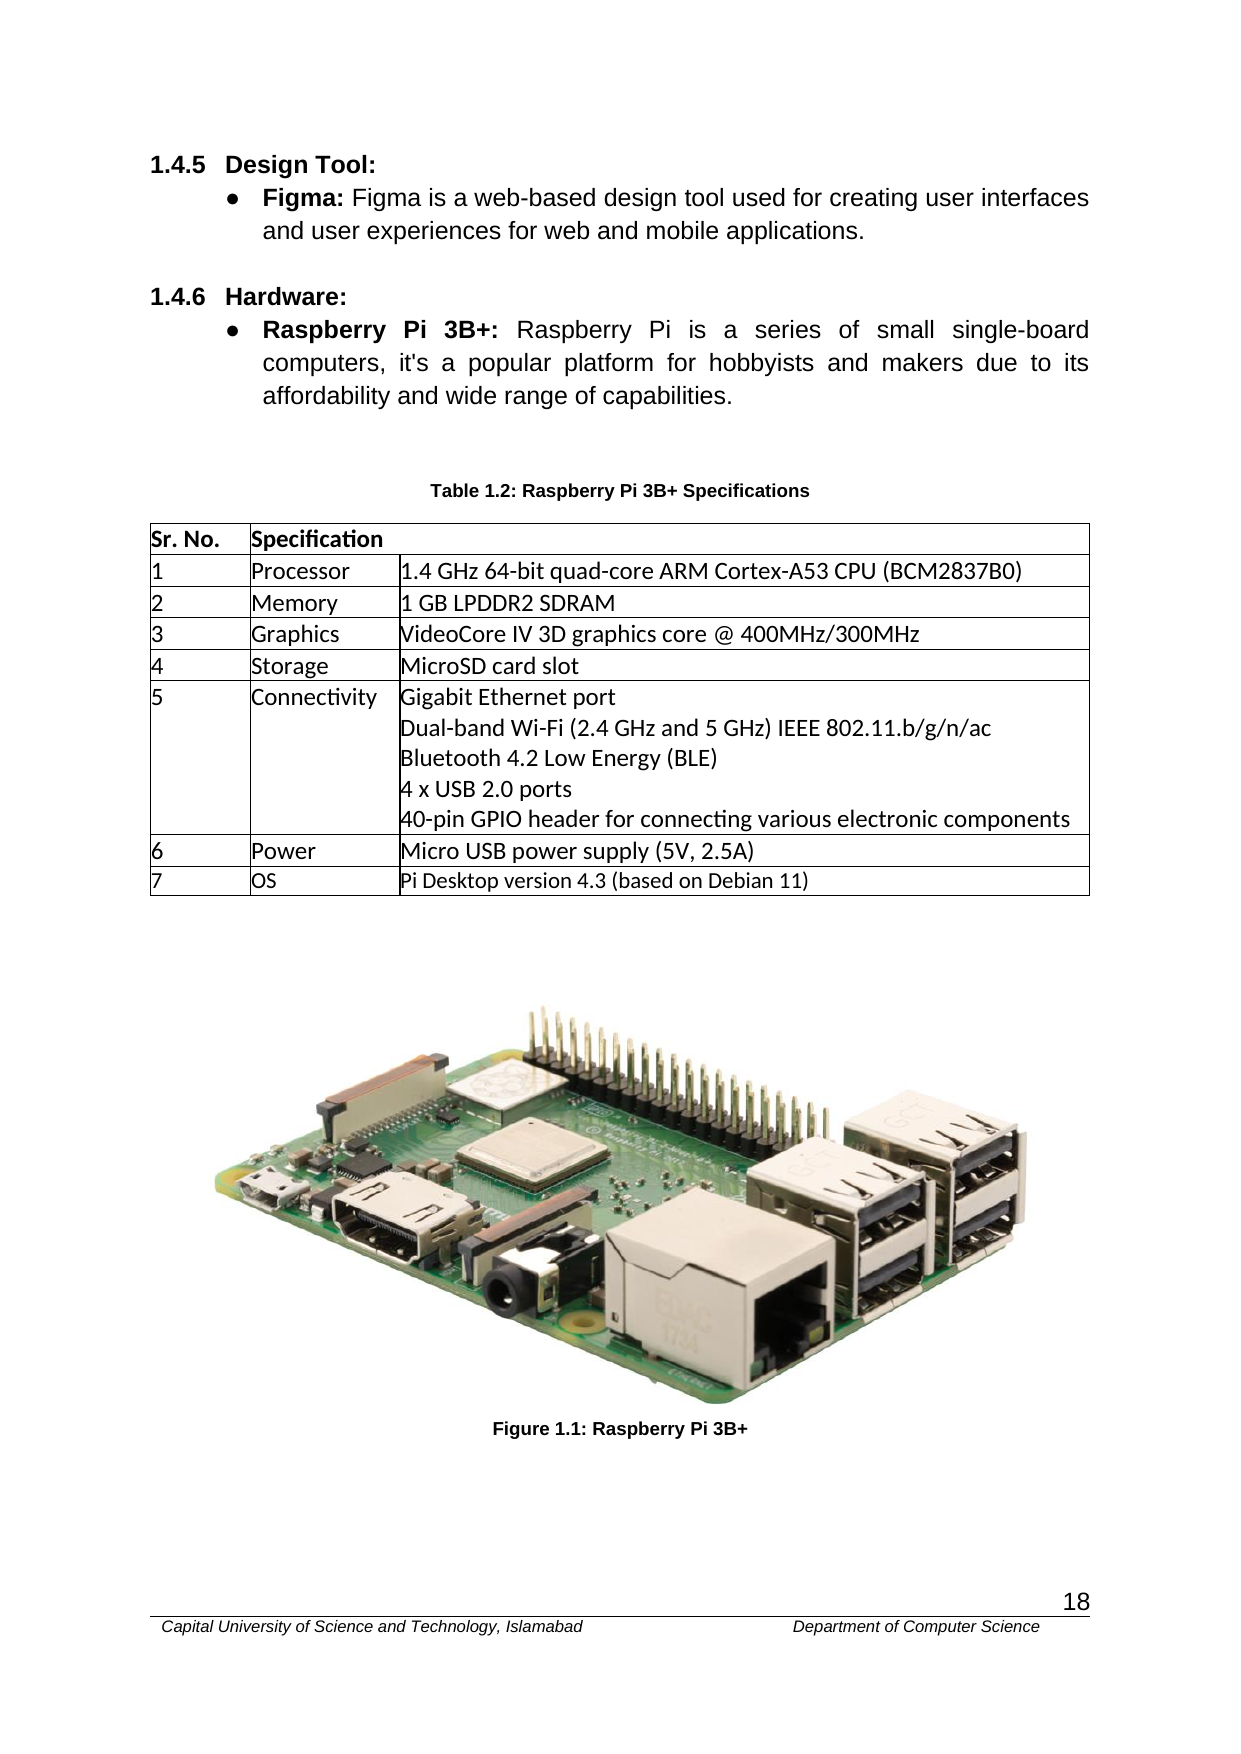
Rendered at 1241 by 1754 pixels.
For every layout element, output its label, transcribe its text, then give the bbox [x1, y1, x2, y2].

table_cell Memory [251, 587, 399, 617]
table_cell Graphics [251, 618, 399, 649]
table_cell 1 [151, 555, 250, 586]
table_cell 5 [151, 681, 250, 834]
table_cell Power [251, 835, 399, 866]
table_cell 7 [151, 867, 250, 895]
text Table 1.2: Raspberry Pi 3B+ Specifications [150, 480, 1090, 502]
list Raspberry Pi 3B+: Raspberry Pi is a series of small single-board computers, it's a popular platform for hobbyists and makers due to its affordability and wide range of capabilities. [225, 315, 1090, 410]
table_cell Processor [251, 555, 399, 586]
table_cell Micro USB power supply (5V, 2.5A) [401, 835, 1089, 866]
table_cell 1 GB LPDDR2 SDRAM [401, 587, 1089, 617]
table_cell MicroSD card slot [401, 650, 1089, 680]
table_cell Gigabit Ethernet port Dual-band Wi-Fi (2.4 GHz and 5 GHz) IEEE 802.11.b/g/n/ac Bluetooth 4.2 Low Energy (BLE) 4 x USB 2.0 ports 40-pin GPIO header for connecting various electronic components [401, 681, 1089, 834]
table_cell 2 [151, 587, 250, 617]
table_cell VideoCore IV 3D graphics core @ 400MHz/300MHz [401, 618, 1089, 649]
list Hardware: [150, 282, 1090, 311]
table_cell 3 [151, 618, 250, 649]
table_cell 1.4 GHz 64-bit quad-core ARM Cortex-A53 CPU (BCM2837B0) [401, 555, 1089, 586]
table_cell 6 [151, 835, 250, 866]
table_cell Pi Desktop version 4.3 (based on Debian 11) [401, 867, 1089, 895]
list Design Tool: [150, 150, 1090, 179]
table_cell Connectivity [251, 681, 399, 834]
picture [207, 998, 1033, 1411]
list Figma: Figma is a web-based design tool used for creating user interfaces and user experiences for web and mobile applications. [225, 183, 1090, 245]
table_header Specification [251, 524, 1089, 554]
table_header Sr. No. [151, 524, 250, 554]
table_cell OS [251, 867, 399, 895]
table_cell Storage [251, 650, 399, 680]
table_cell 4 [151, 650, 250, 680]
